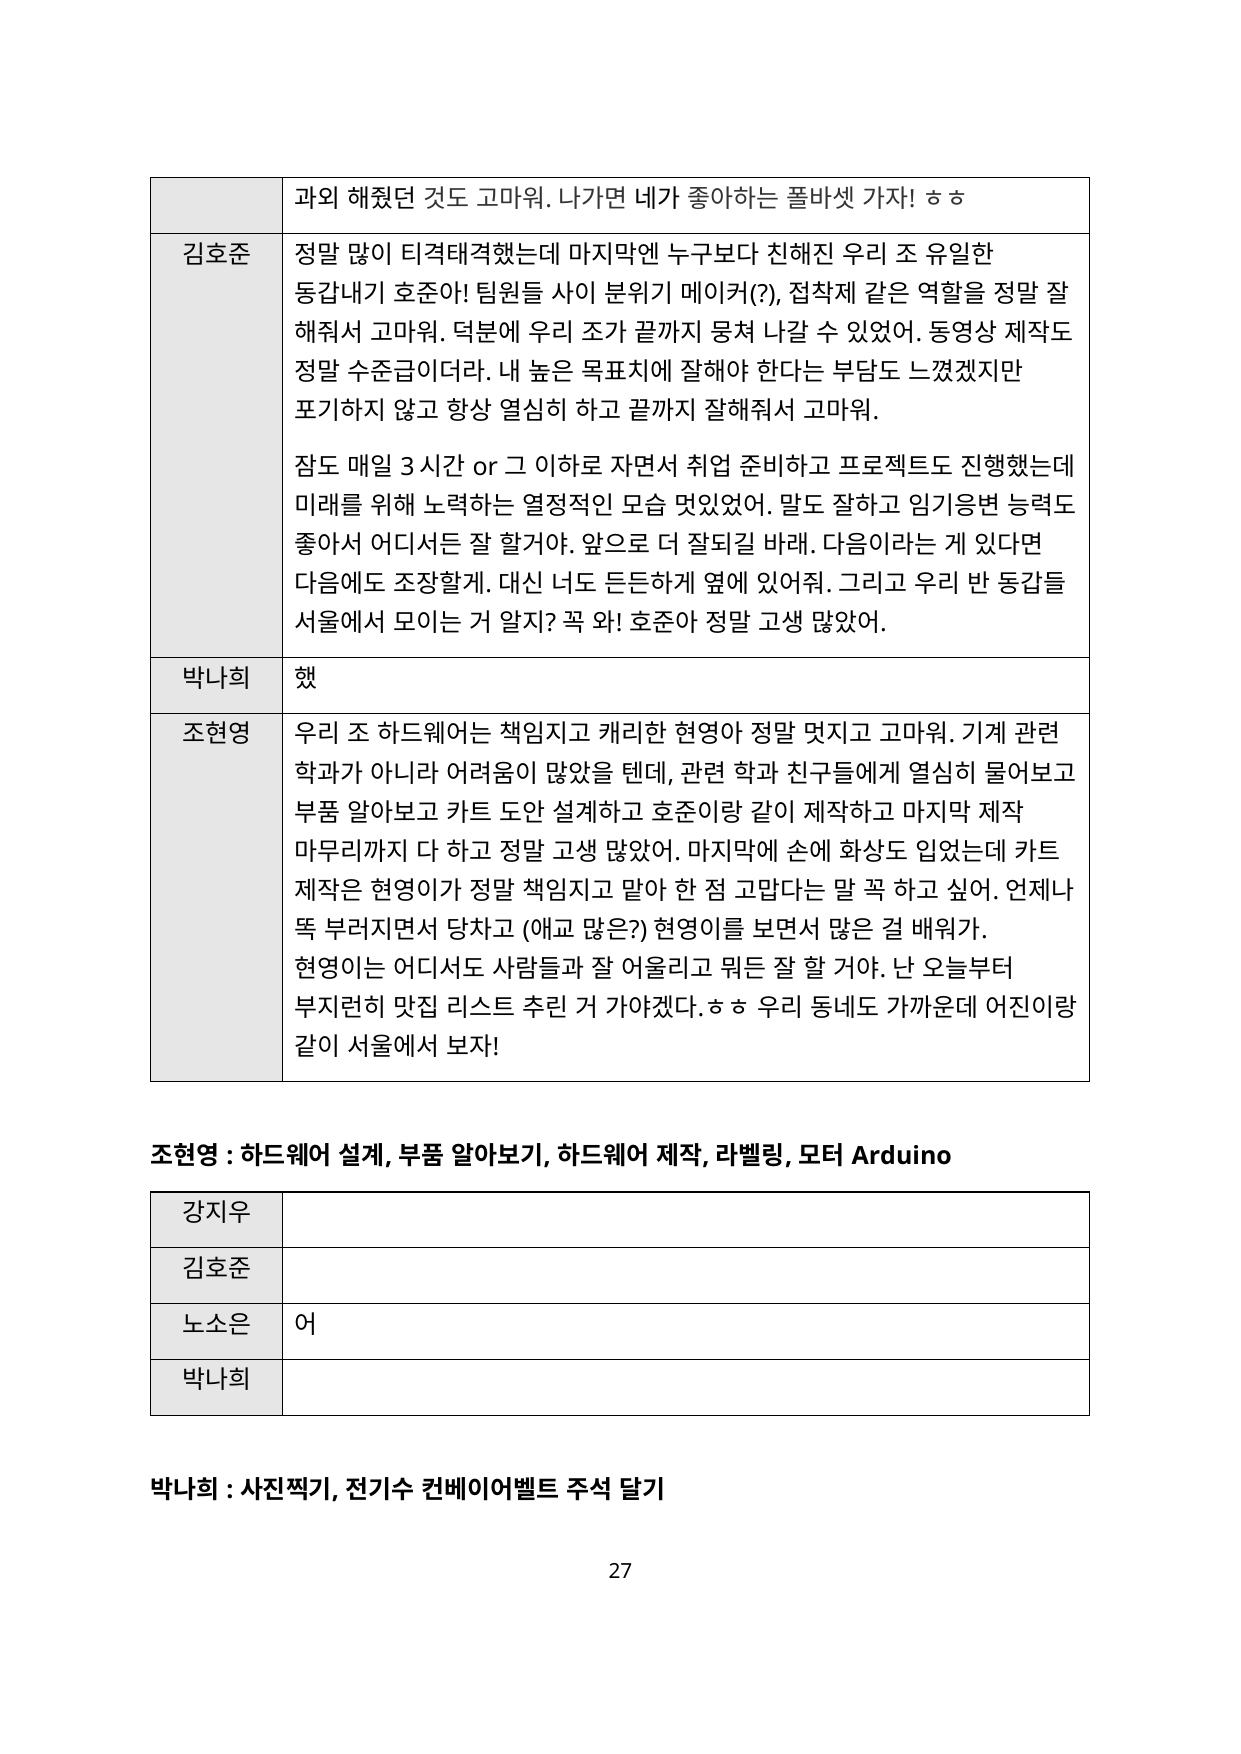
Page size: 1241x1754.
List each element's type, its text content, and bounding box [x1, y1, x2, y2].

table_cell 정말 많이 티격태격했는데 마지막엔 누구보다 친해진 우리 조 유일한 동갑내기 호준아! 팀원들 사이 분위기 메이커(?), 접착제 같은 역할을 정말 잘 해줘서 고마워. 덕분에 우리 조가 끝까지 뭉쳐 나갈 수 있었어. 동영상 제작도 정말 수준급이더라. 내 높은 목표치에 잘해야 한다는 부담도 느꼈겠지만 포기하지 않고 항상 열심히 하고 끝까지 잘해줘서 고마워. 잠도 매일 3시간 or 그 이하로 자면서 취업 준비하고 프로젝트도 진행했는데 미래를 위해 노력하는 열정적인 모습 멋있었어. 말도 잘하고 임기응변 능력도 좋아서 어디서든 잘 할거야. 앞으로 더 잘되길 바래. 다음이라는 게 있다면 다음에도 조장할게. 대신 너도 든든하게 옆에 있어줘. 그리고 우리 반 동갑들 서울에서 모이는 거 알지? 꼭 와! 호준아 정말 고생 많았어. [283, 234, 1089, 657]
table_cell 우리 조 하드웨어는 책임지고 캐리한 현영아 정말 멋지고 고마워. 기계 관련 학과가 아니라 어려움이 많았을 텐데, 관련 학과 친구들에게 열심히 물어보고 부품 알아보고 카트 도안 설계하고 호준이랑 같이 제작하고 마지막 제작 마무리까지 다 하고 정말 고생 많았어. 마지막에 손에 화상도 입었는데 카트 제작은 현영이가 정말 책임지고 맡아 한 점 고맙다는 말 꼭 하고 싶어. 언제나 똑 부러지면서 당차고 (애교 많은?) 현영이를 보면서 많은 걸 배워가. 현영이는 어디서도 사람들과 잘 어울리고 뭐든 잘 할 거야. 난 오늘부터 부지런히 맛집 리스트 추린 거 가야겠다.ㅎㅎ 우리 동네도 가까운데 어진이랑 같이 서울에서 보자! [283, 714, 1089, 1081]
table_header [283, 1193, 1089, 1247]
text 박나희 : 사진찍기, 전기수 컨베이어벨트 주석 달기 [150, 1469, 1090, 1506]
table_cell 했 [283, 658, 1089, 713]
table_cell 박나희 [151, 658, 282, 713]
table_cell 노소은 [151, 1304, 282, 1359]
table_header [283, 178, 1089, 233]
table_cell 어 [283, 1304, 1089, 1359]
table_cell [283, 1360, 1089, 1415]
table_header 강지우 [151, 1193, 282, 1247]
table_header 강지우 [151, 178, 282, 233]
table_cell 박나희 [151, 1360, 282, 1415]
table_cell 김호준 [151, 234, 282, 657]
table_cell [283, 1248, 1089, 1303]
table_cell 김호준 [151, 1248, 282, 1303]
text 조현영 : 하드웨어 설계, 부품 알아보기, 하드웨어 제작, 라벨링, 모터 Arduino [150, 1136, 1090, 1172]
table_cell 조현영 [151, 714, 282, 1081]
